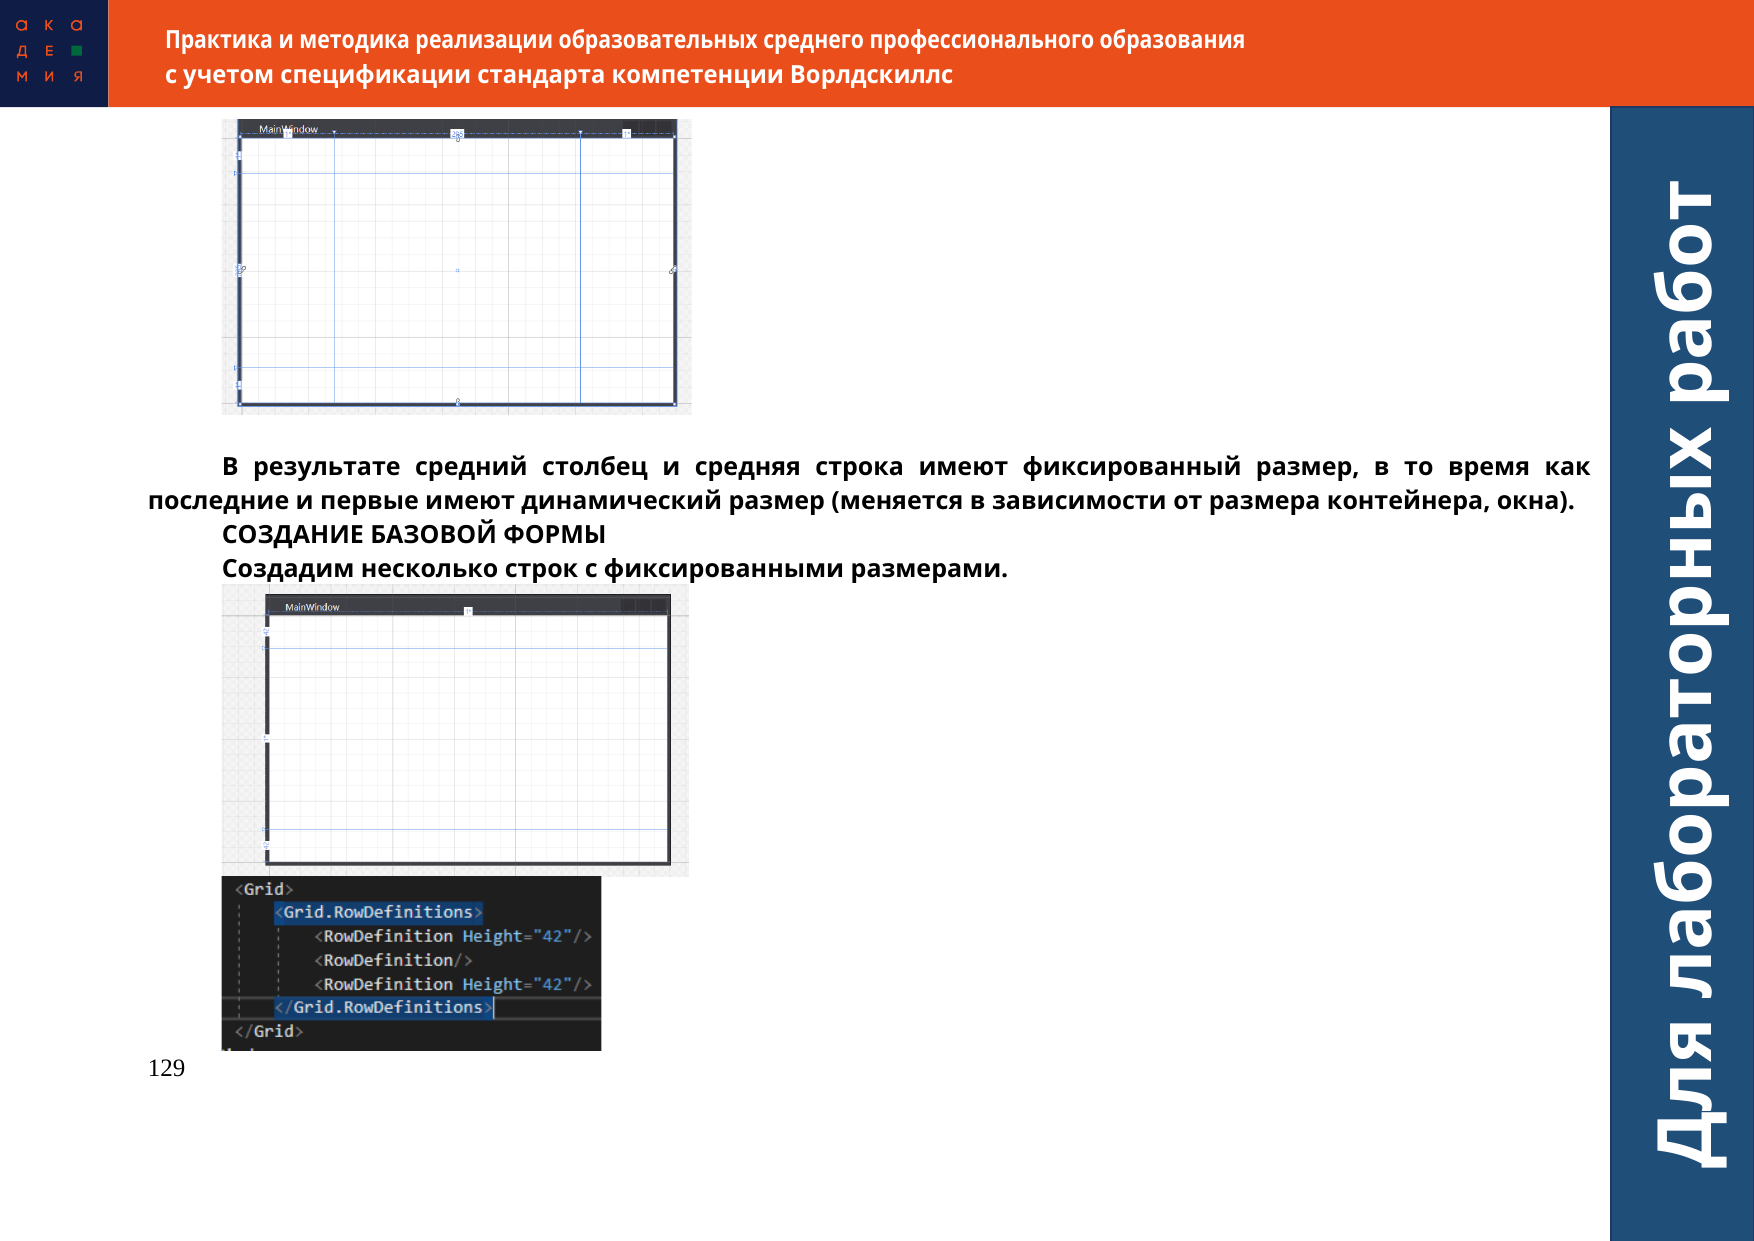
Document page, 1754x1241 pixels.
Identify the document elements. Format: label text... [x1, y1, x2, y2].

text В результате средний столбец и средняя строка имеют фиксированный размер, в то время как последние и первые имеют динамический размер (меняется в зависимости от размера контейнера, окна). [148, 448, 1610, 517]
text СОЗДАНИЕ БАЗОВОЙ ФОРМЫ [148, 517, 1610, 551]
picture [221, 119, 692, 415]
picture [221, 584, 689, 1051]
text Создадим несколько строк с фиксированными размерами. [148, 551, 1610, 585]
